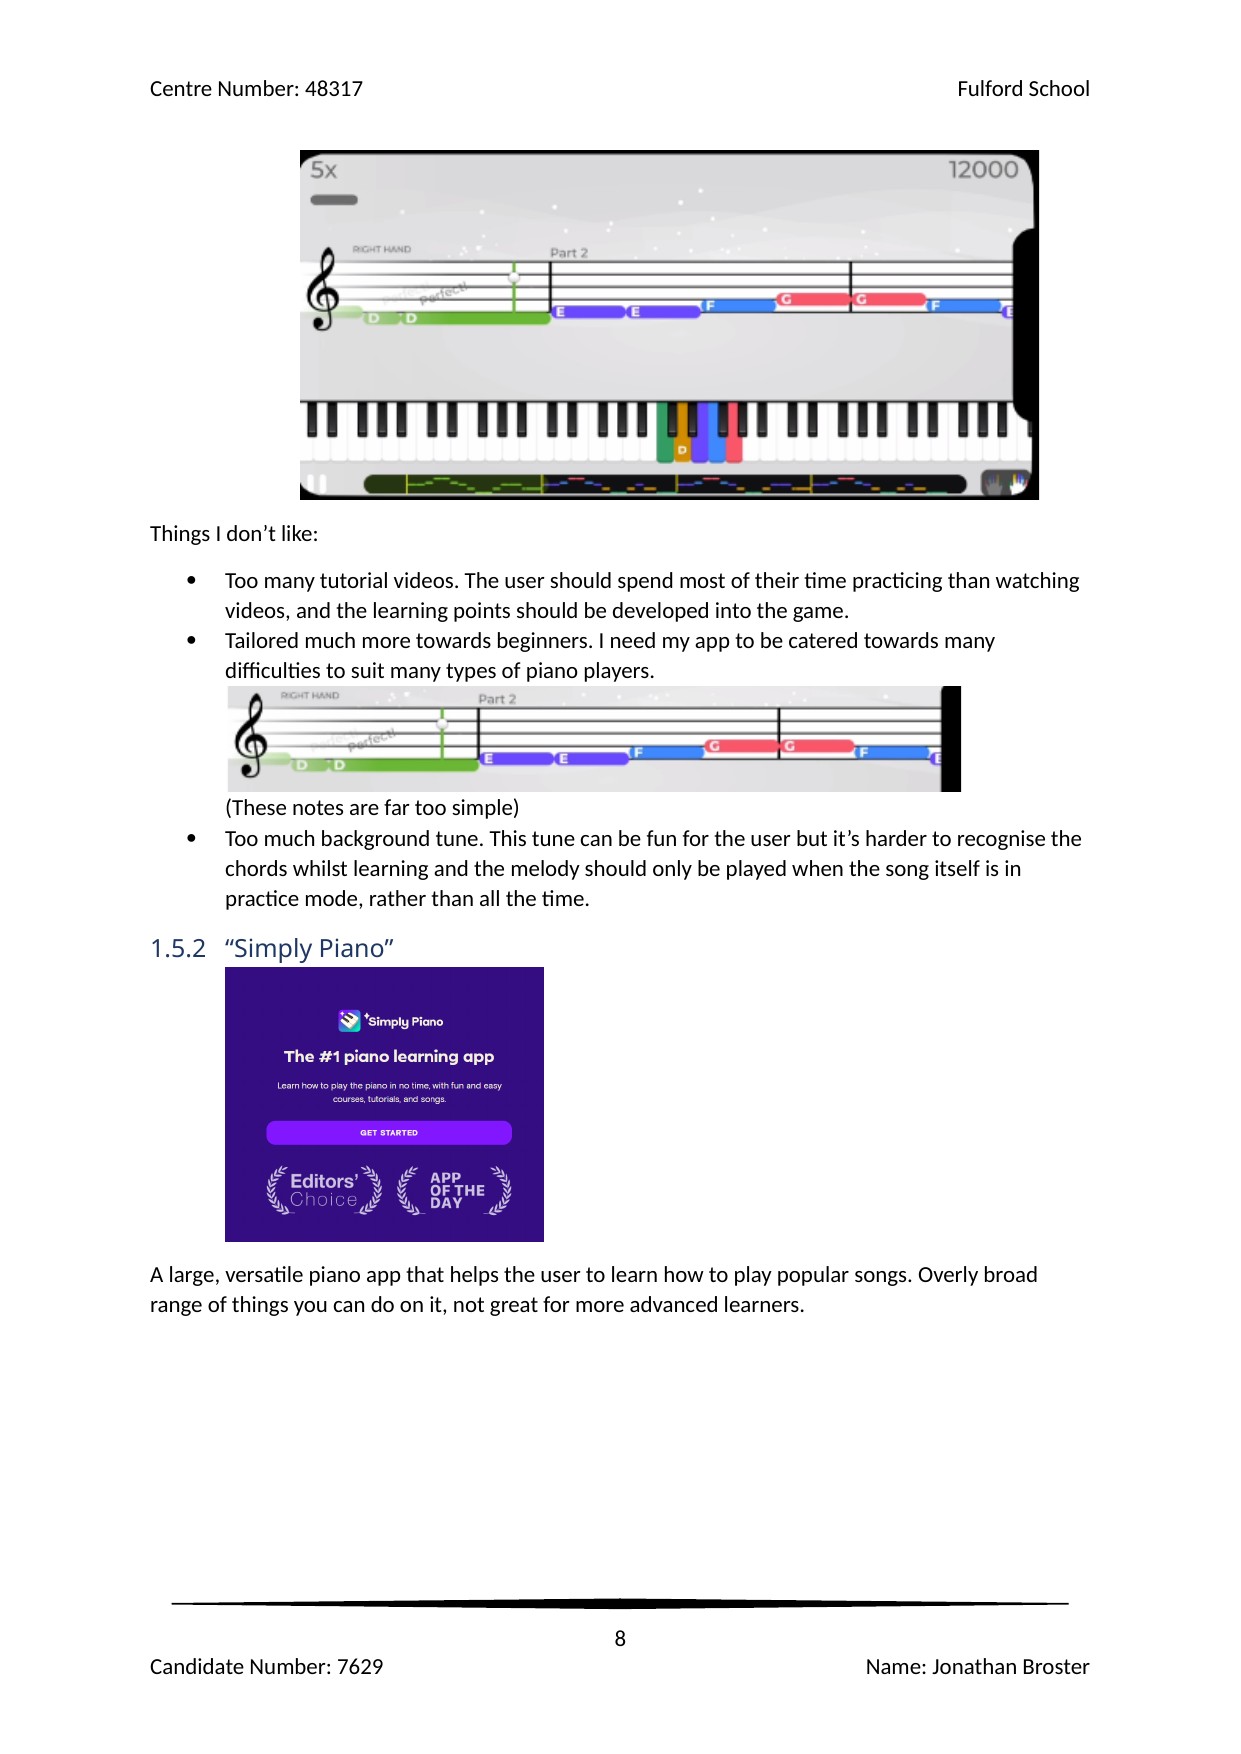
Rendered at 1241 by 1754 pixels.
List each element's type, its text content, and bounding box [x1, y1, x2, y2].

list (These notes are far too simple) [225, 793, 1090, 821]
list Too much background tune. This tune can be fun for the user but it’s harder to recognise the chords whilst learning and the melody should only be played when the song itself is in practice mode, rather than all the time. [187, 824, 1090, 912]
list Too many tutorial videos. The user should spend most of their time practicing than watching videos, and the learning points should be developed into the game. [187, 566, 1090, 624]
picture [225, 967, 544, 1242]
subtitle “Simply Piano” [150, 931, 1090, 965]
text Things I don’t like: [150, 519, 1090, 547]
picture [225, 686, 962, 792]
picture [300, 150, 1040, 500]
text A large, versatile piano app that helps the user to learn how to play popular songs. Overly broad range of things you can do on it, not great for more advanced learners. [150, 1260, 1090, 1318]
list Tailored much more towards beginners. I need my app to be catered towards many difficulties to suit many types of piano players. [187, 626, 1090, 684]
